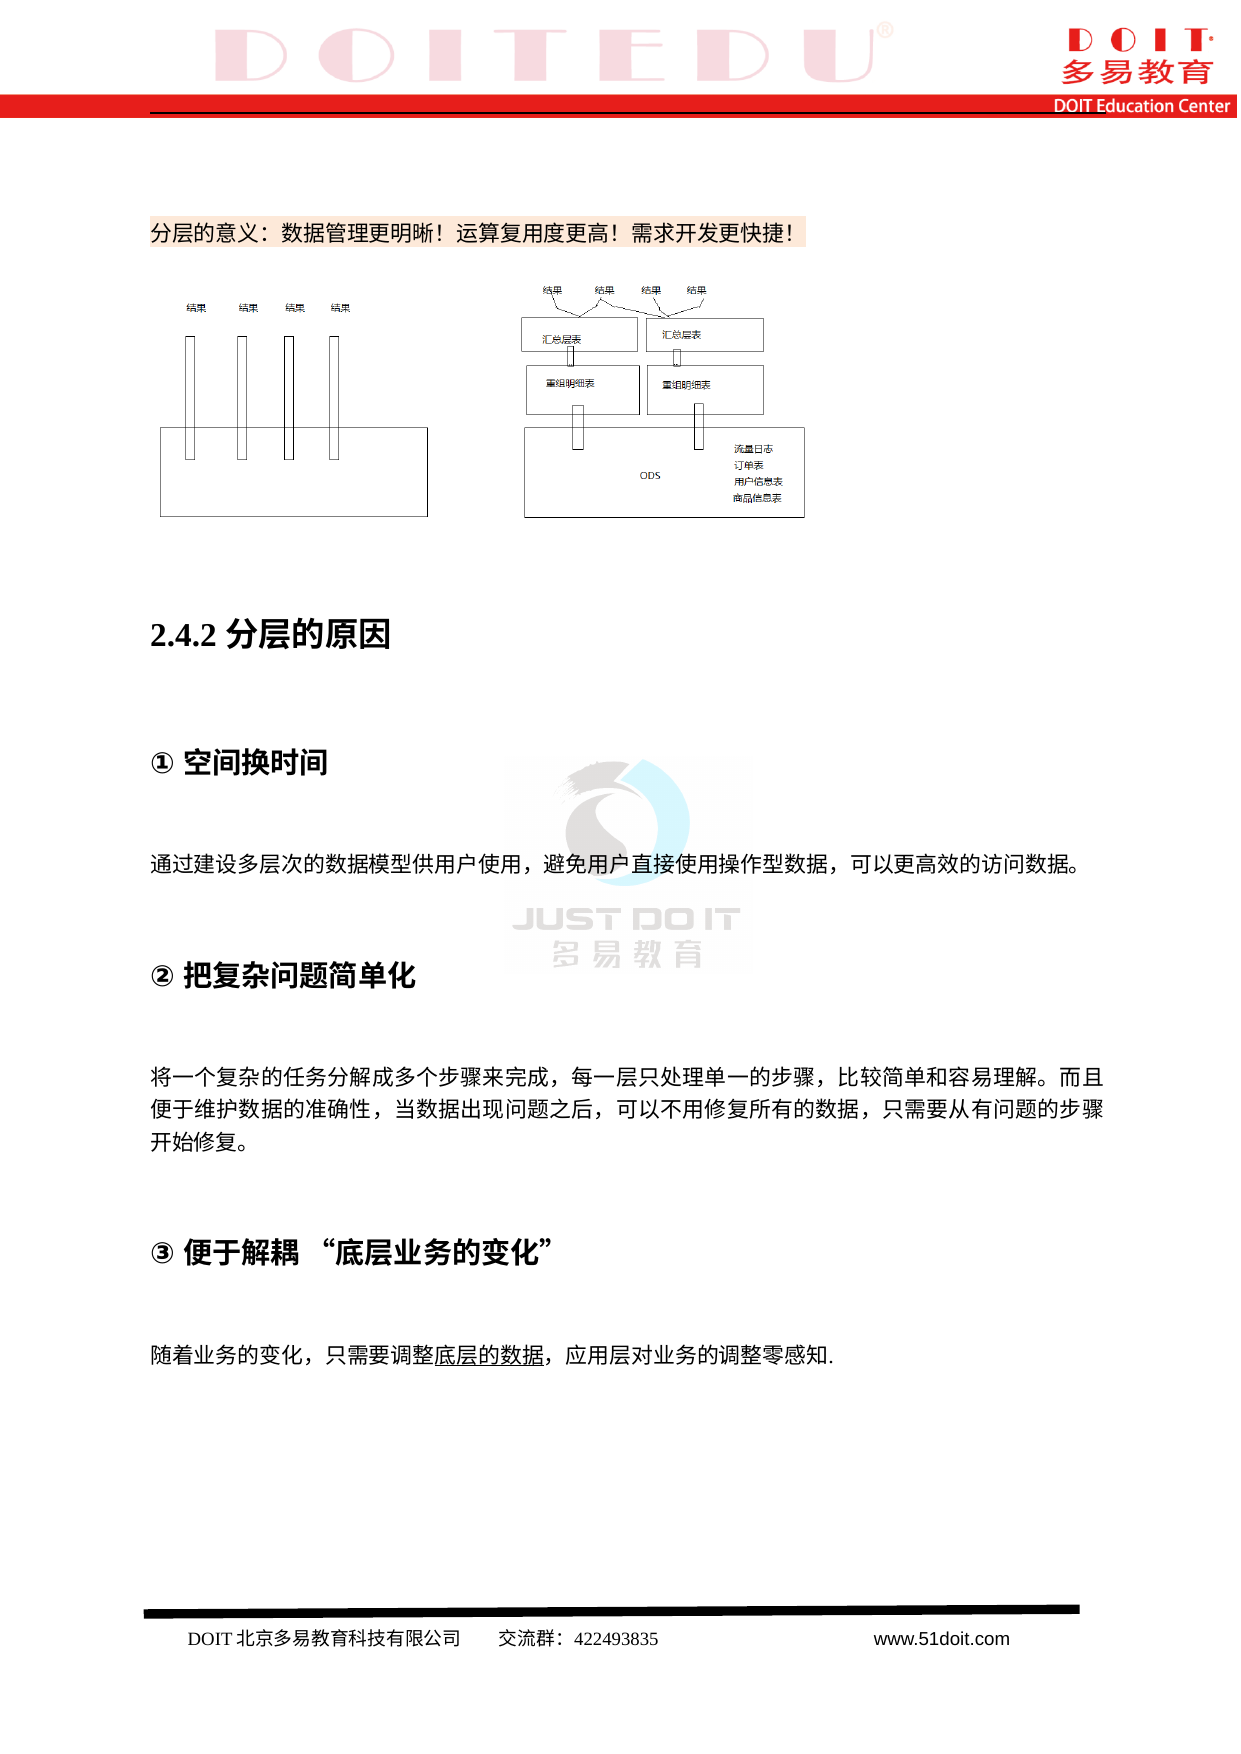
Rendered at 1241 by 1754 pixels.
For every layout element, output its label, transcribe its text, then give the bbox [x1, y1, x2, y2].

subtitle ① 空间换时间 [150, 728, 1106, 793]
text 分层的意义：数据管理更明晰！运算复用度更高！需求开发更快捷！ [150, 215, 1106, 248]
text 随着业务的变化，只需要调整底层的数据，应用层对业务的调整零感知. [150, 1337, 1106, 1370]
text 将一个复杂的任务分解成多个步骤来完成，每一层只处理单一的步骤，比较简单和容易理解。而且便于维护数据的准确性，当数据出现问题之后，可以不用修复所有的数据，只需要从有问题的步骤开始修复。 [150, 1059, 1106, 1157]
text 通过建设多层次的数据模型供用户使用，避免用户直接使用操作型数据，可以更高效的访问数据。 [150, 847, 1106, 879]
subtitle ③ 便于解耦 “底层业务的变化” [150, 1219, 1106, 1284]
picture [0, 14, 1237, 118]
picture [150, 280, 823, 534]
subtitle 分层的原因 [150, 600, 1106, 665]
subtitle ② 把复杂问题简单化 [150, 941, 1106, 1006]
